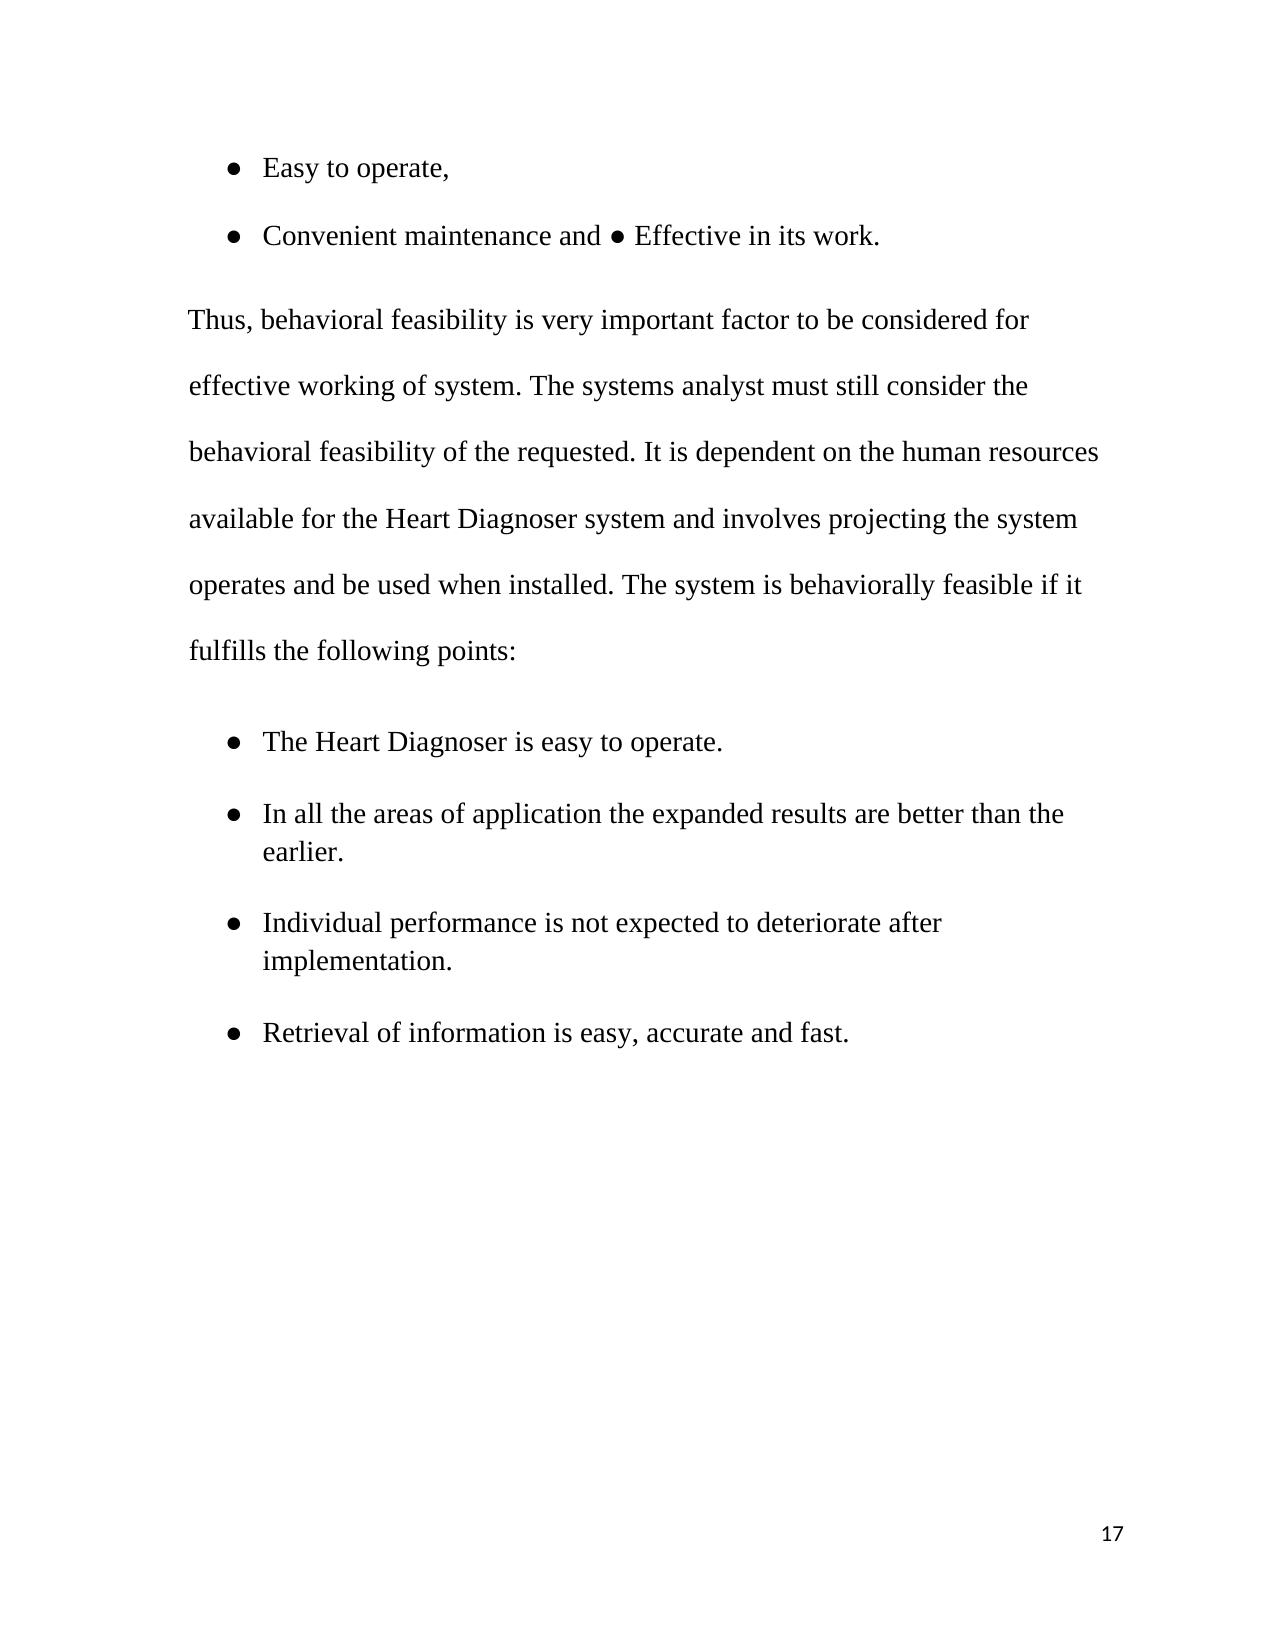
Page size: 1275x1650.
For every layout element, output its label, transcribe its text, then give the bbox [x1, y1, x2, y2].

text Thus, behavioral feasibility is very important factor to be considered for effective working of system. The systems analyst must still consider the behavioral feasibility of the requested. It is dependent on the human resources available for the Heart Diagnoser system and involves projecting the system operates and be used when installed. The system is behaviorally feasible if it fulfills the following points: [187, 302, 1124, 667]
list Easy to operate, [225, 150, 1124, 184]
list Convenient maintenance and ● Effective in its work. [225, 217, 1124, 251]
list Retrieval of information is easy, accurate and fast. [225, 1015, 1124, 1049]
list The Heart Diagnoser is easy to operate. [225, 724, 1124, 758]
list In all the areas of application the expanded results are better than the earlier. [225, 796, 1124, 867]
list Individual performance is not expected to deteriorate after implementation. [225, 906, 1124, 977]
